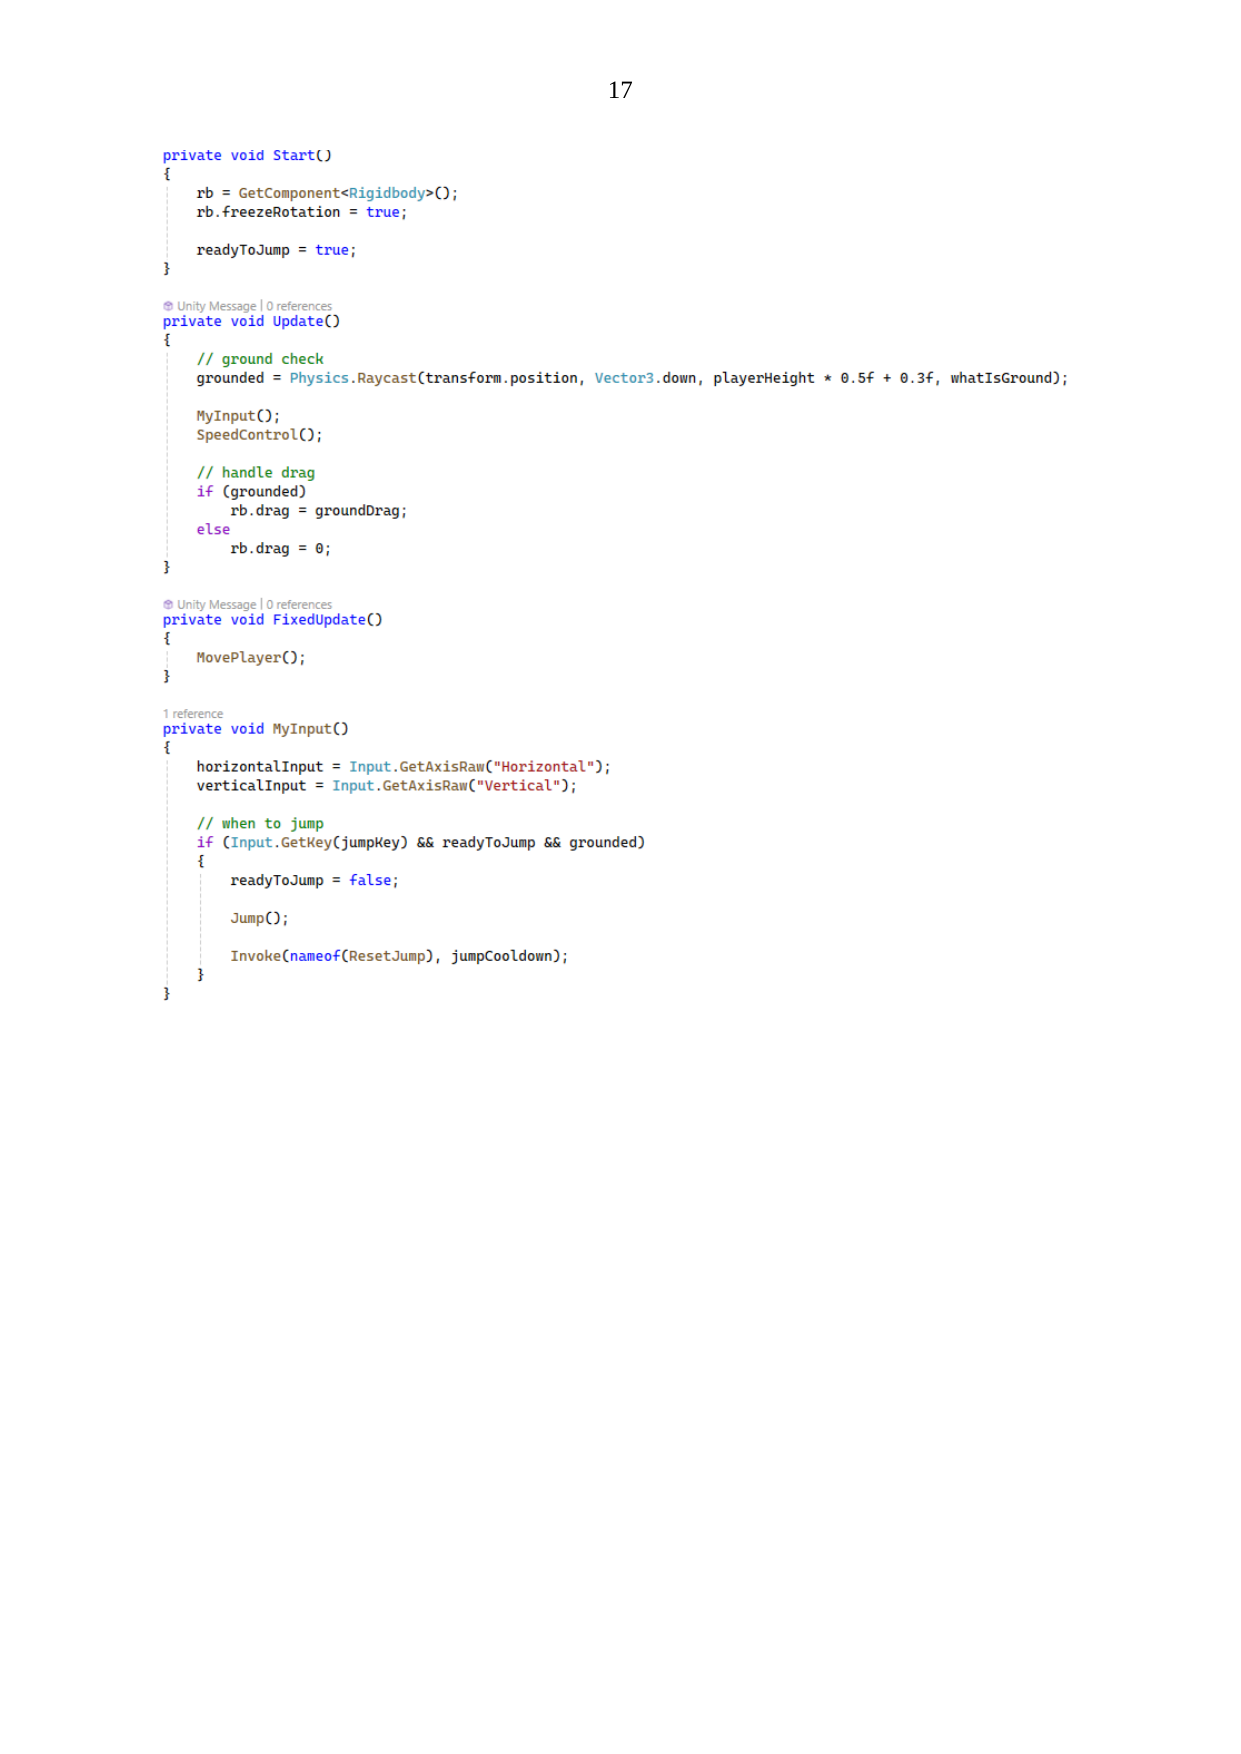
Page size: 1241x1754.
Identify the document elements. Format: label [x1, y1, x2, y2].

picture [150, 150, 1091, 1001]
